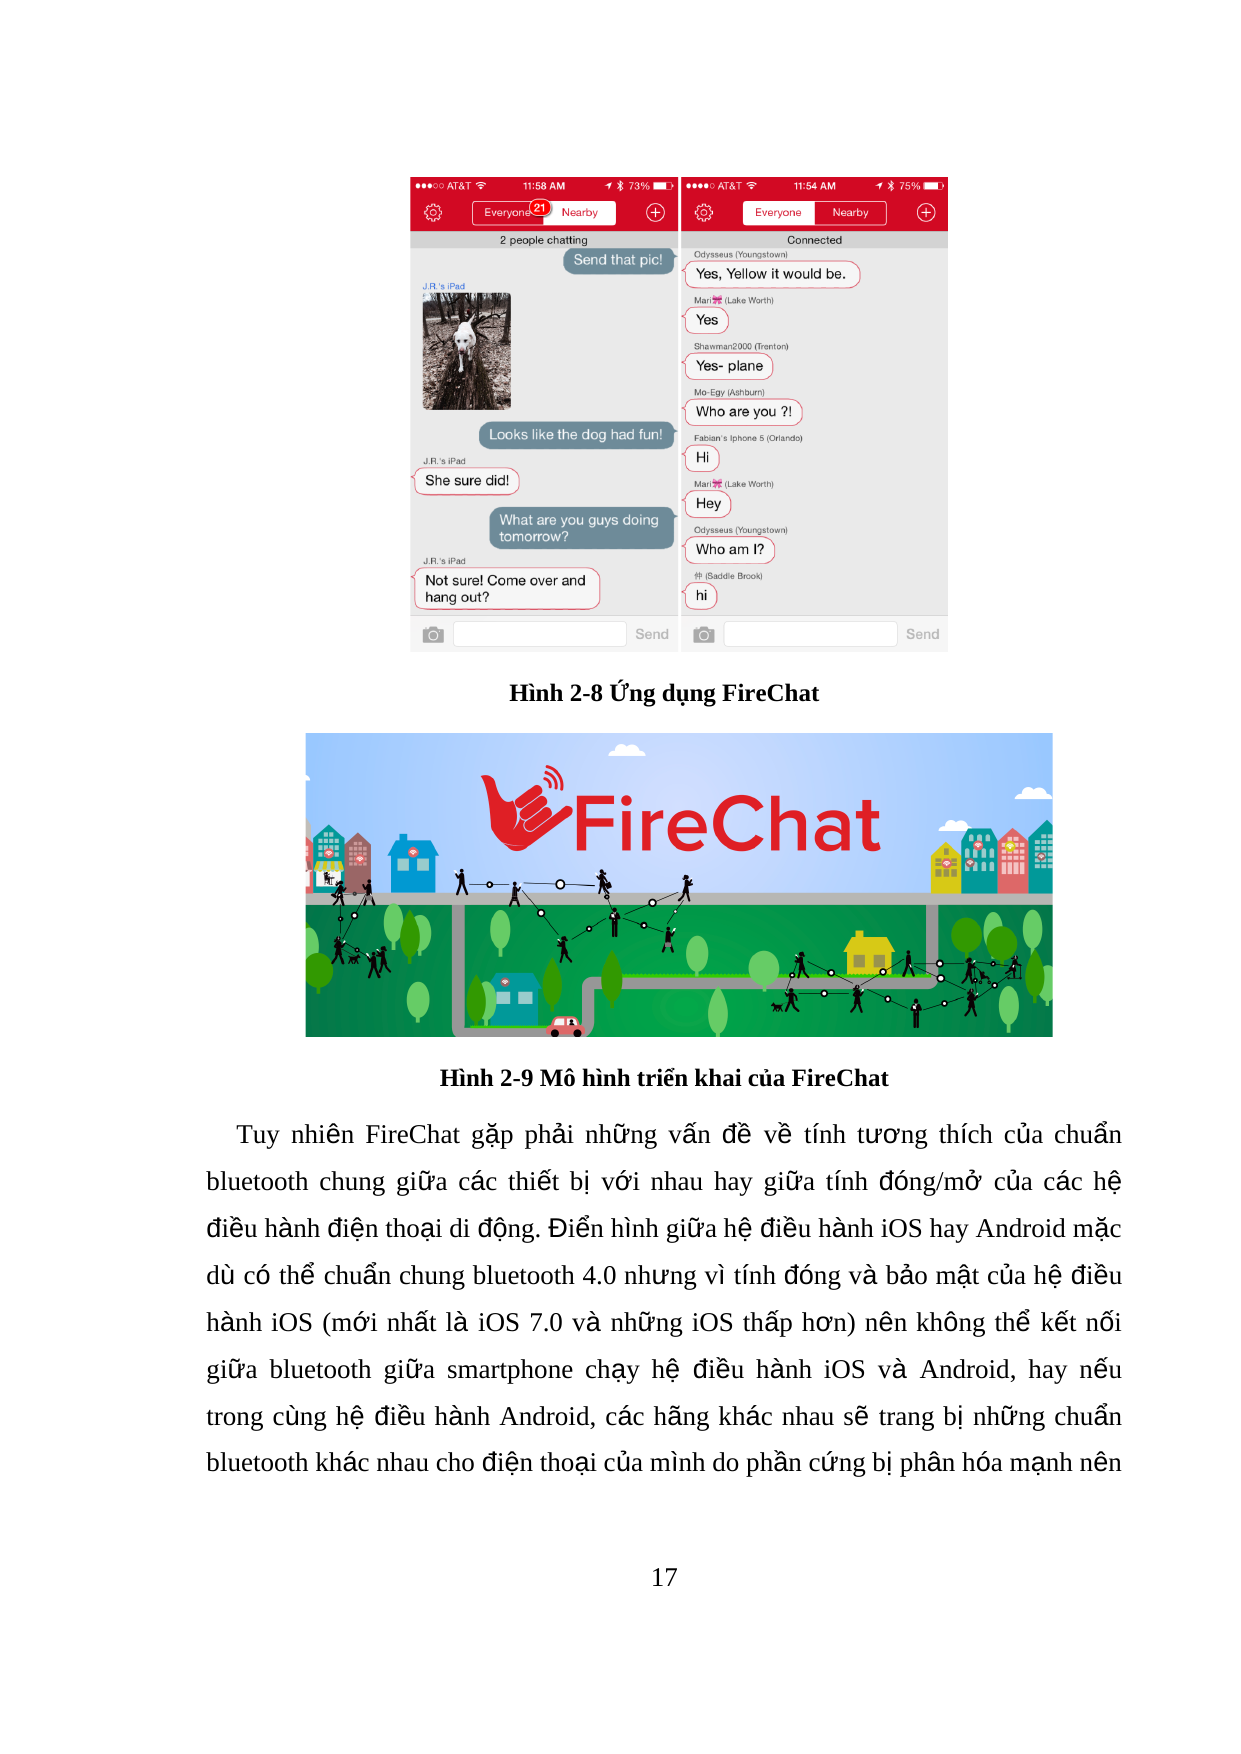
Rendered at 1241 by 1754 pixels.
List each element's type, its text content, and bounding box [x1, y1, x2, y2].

picture [410, 177, 948, 652]
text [206, 1118, 1122, 1478]
picture [305, 733, 1053, 1037]
